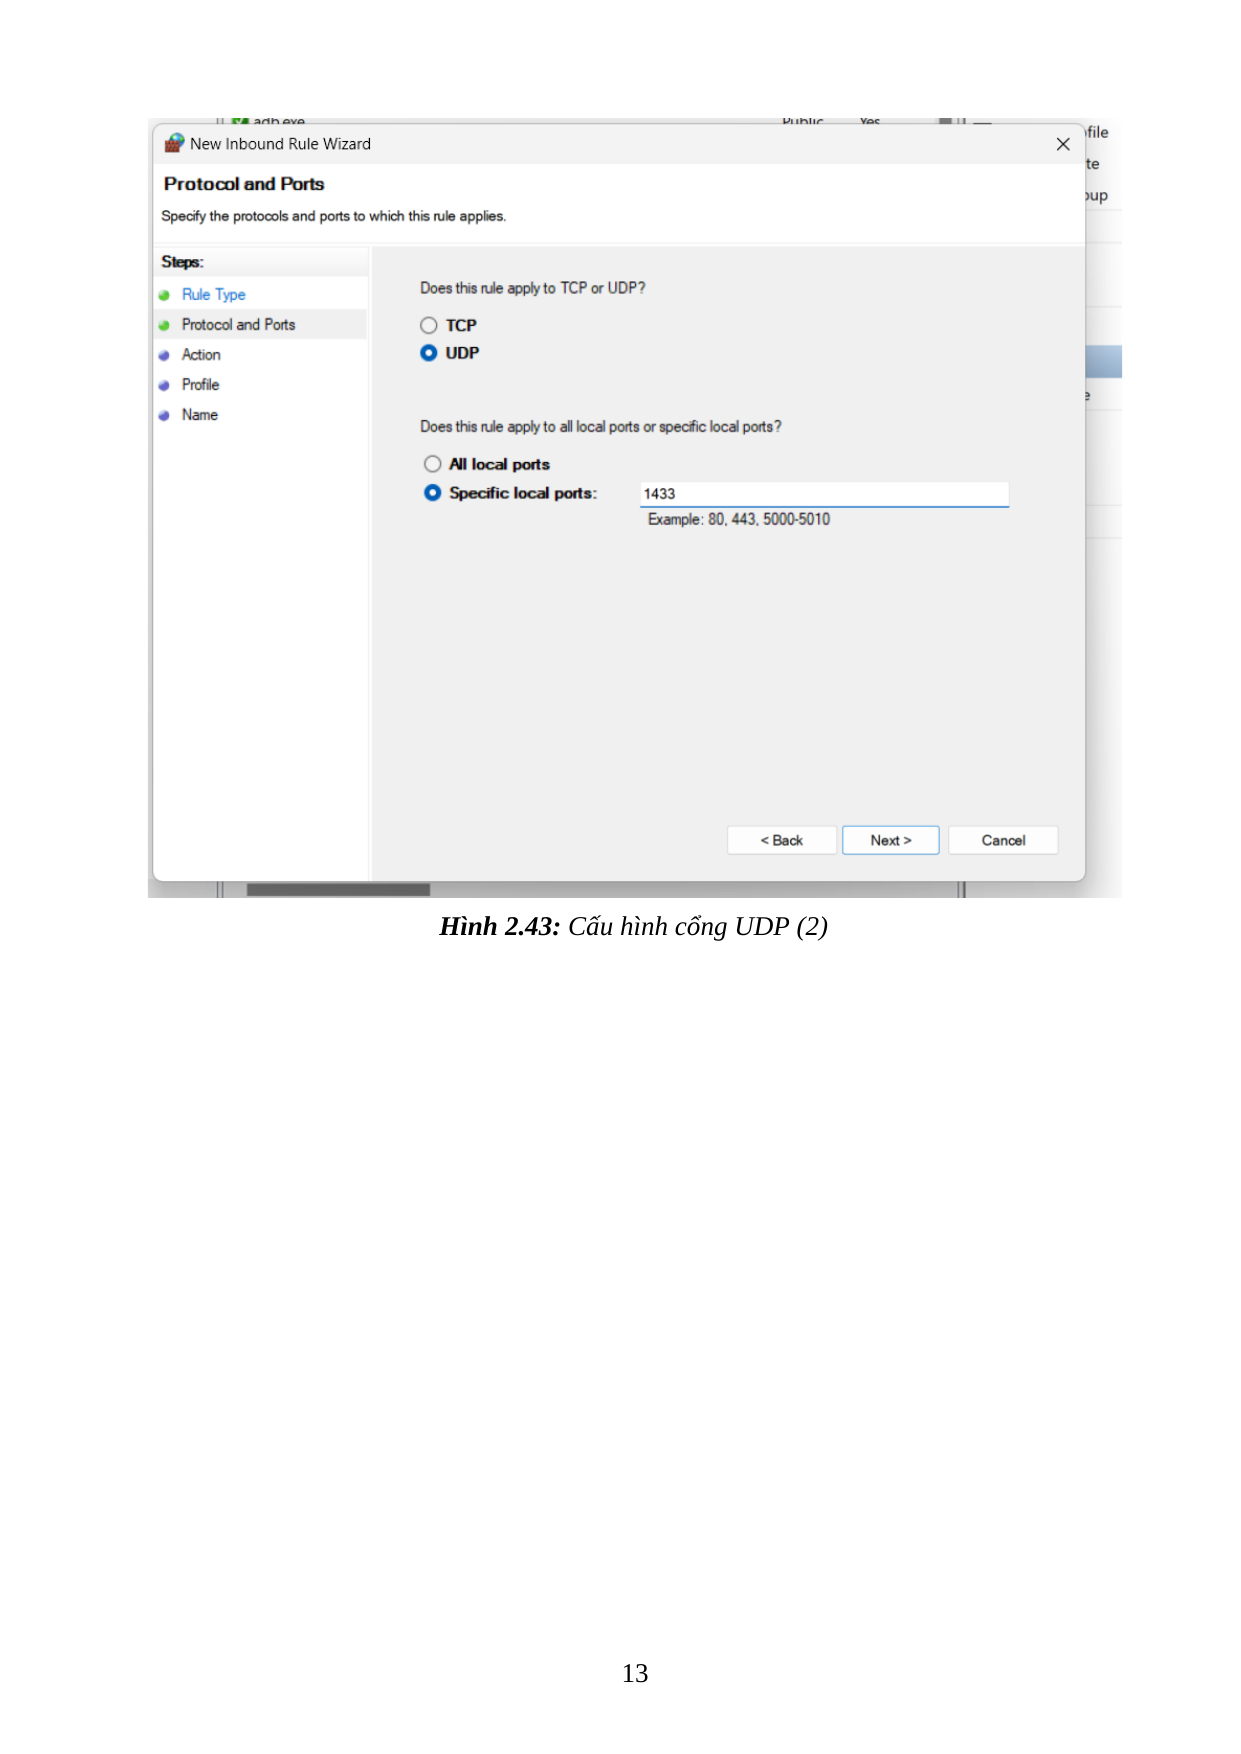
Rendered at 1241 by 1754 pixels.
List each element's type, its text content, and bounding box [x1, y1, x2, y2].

picture [147, 118, 1123, 898]
